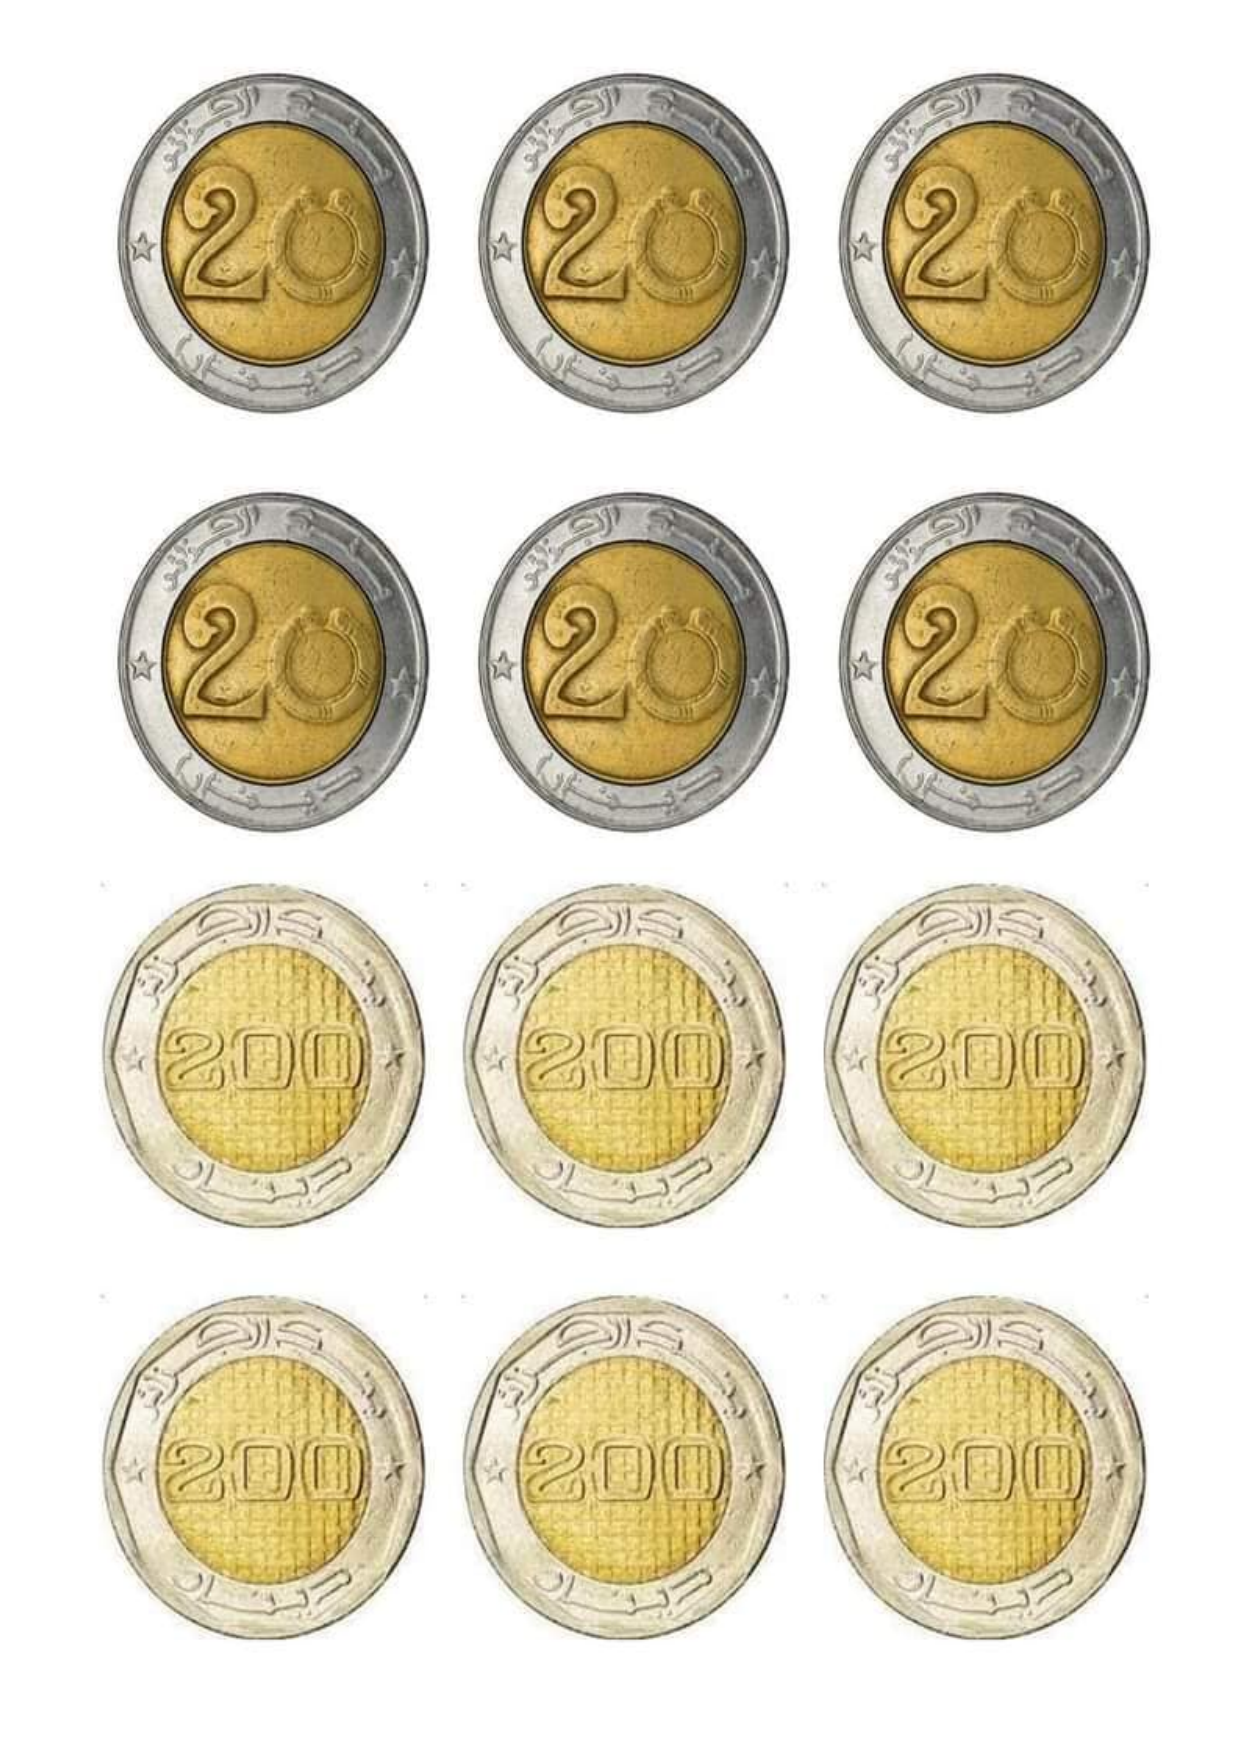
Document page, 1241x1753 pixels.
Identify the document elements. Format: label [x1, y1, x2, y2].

picture [75, 41, 1199, 1671]
